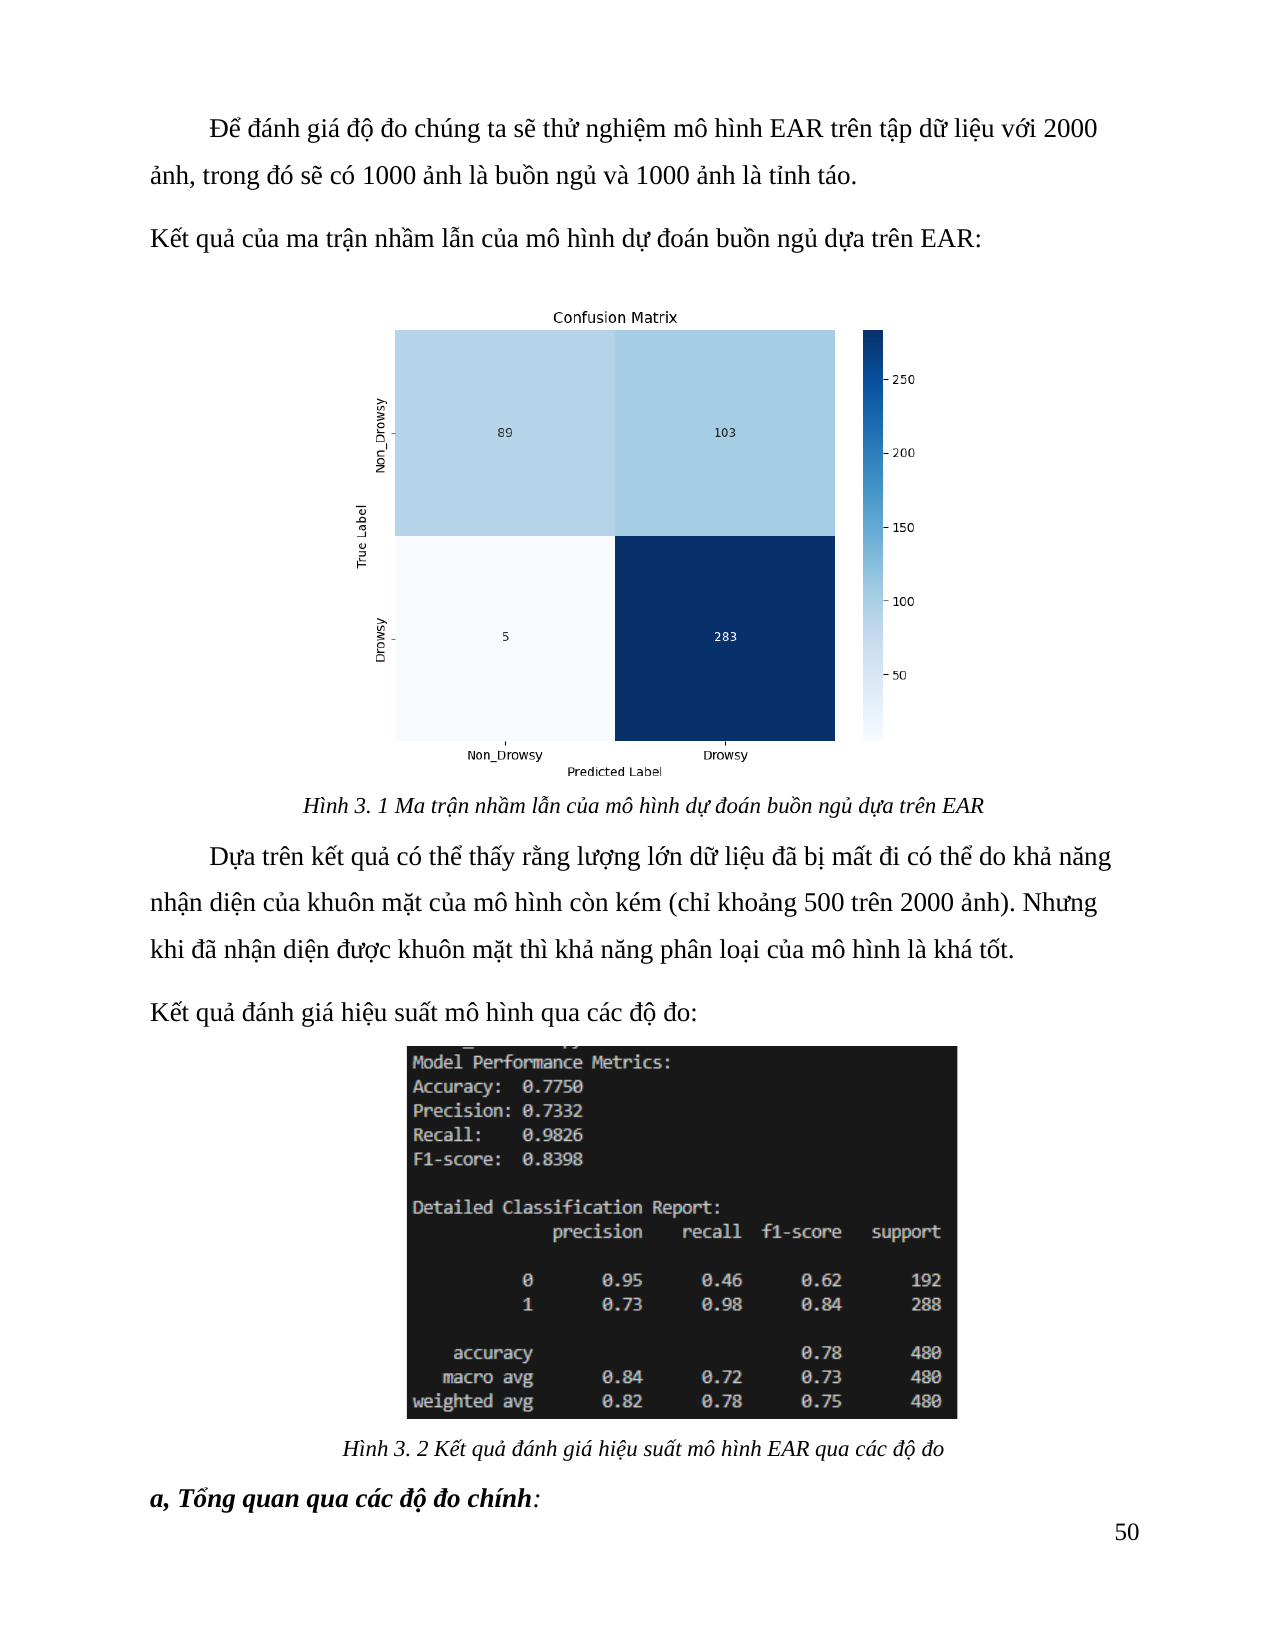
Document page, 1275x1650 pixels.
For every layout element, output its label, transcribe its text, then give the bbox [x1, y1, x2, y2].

text Hình 3. 2 Kết quả đánh giá hiệu suất mô hình EAR qua các độ đo [150, 1435, 1139, 1461]
text a, Tổng quan qua các độ đo chính: [150, 1482, 1139, 1513]
text Để đánh giá độ đo chúng ta sẽ thử nghiệm mô hình EAR trên tập dữ liệu với 2000 ảnh, trong đó sẽ có 1000 ảnh là buồn ngủ và 1000 ảnh là tỉnh táo. [150, 112, 1139, 190]
picture [318, 285, 971, 793]
picture [406, 1046, 958, 1419]
text Hình 3. 1 Ma trận nhầm lẫn của mô hình dự đoán buồn ngủ dựa trên EAR [150, 792, 1139, 819]
text Dựa trên kết quả có thể thấy rằng lượng lớn dữ liệu đã bị mất đi có thể do khả năng nhận diện của khuôn mặt của mô hình còn kém (chỉ khoảng 500 trên 2000 ảnh). Nhưng khi đã nhận diện được khuôn mặt thì khả năng phân loại của mô hình là khá tốt. [150, 840, 1139, 964]
text Kết quả đánh giá hiệu suất mô hình qua các độ đo: [150, 996, 1139, 1027]
text Kết quả của ma trận nhầm lẫn của mô hình dự đoán buồn ngủ dựa trên EAR: [150, 222, 1139, 253]
